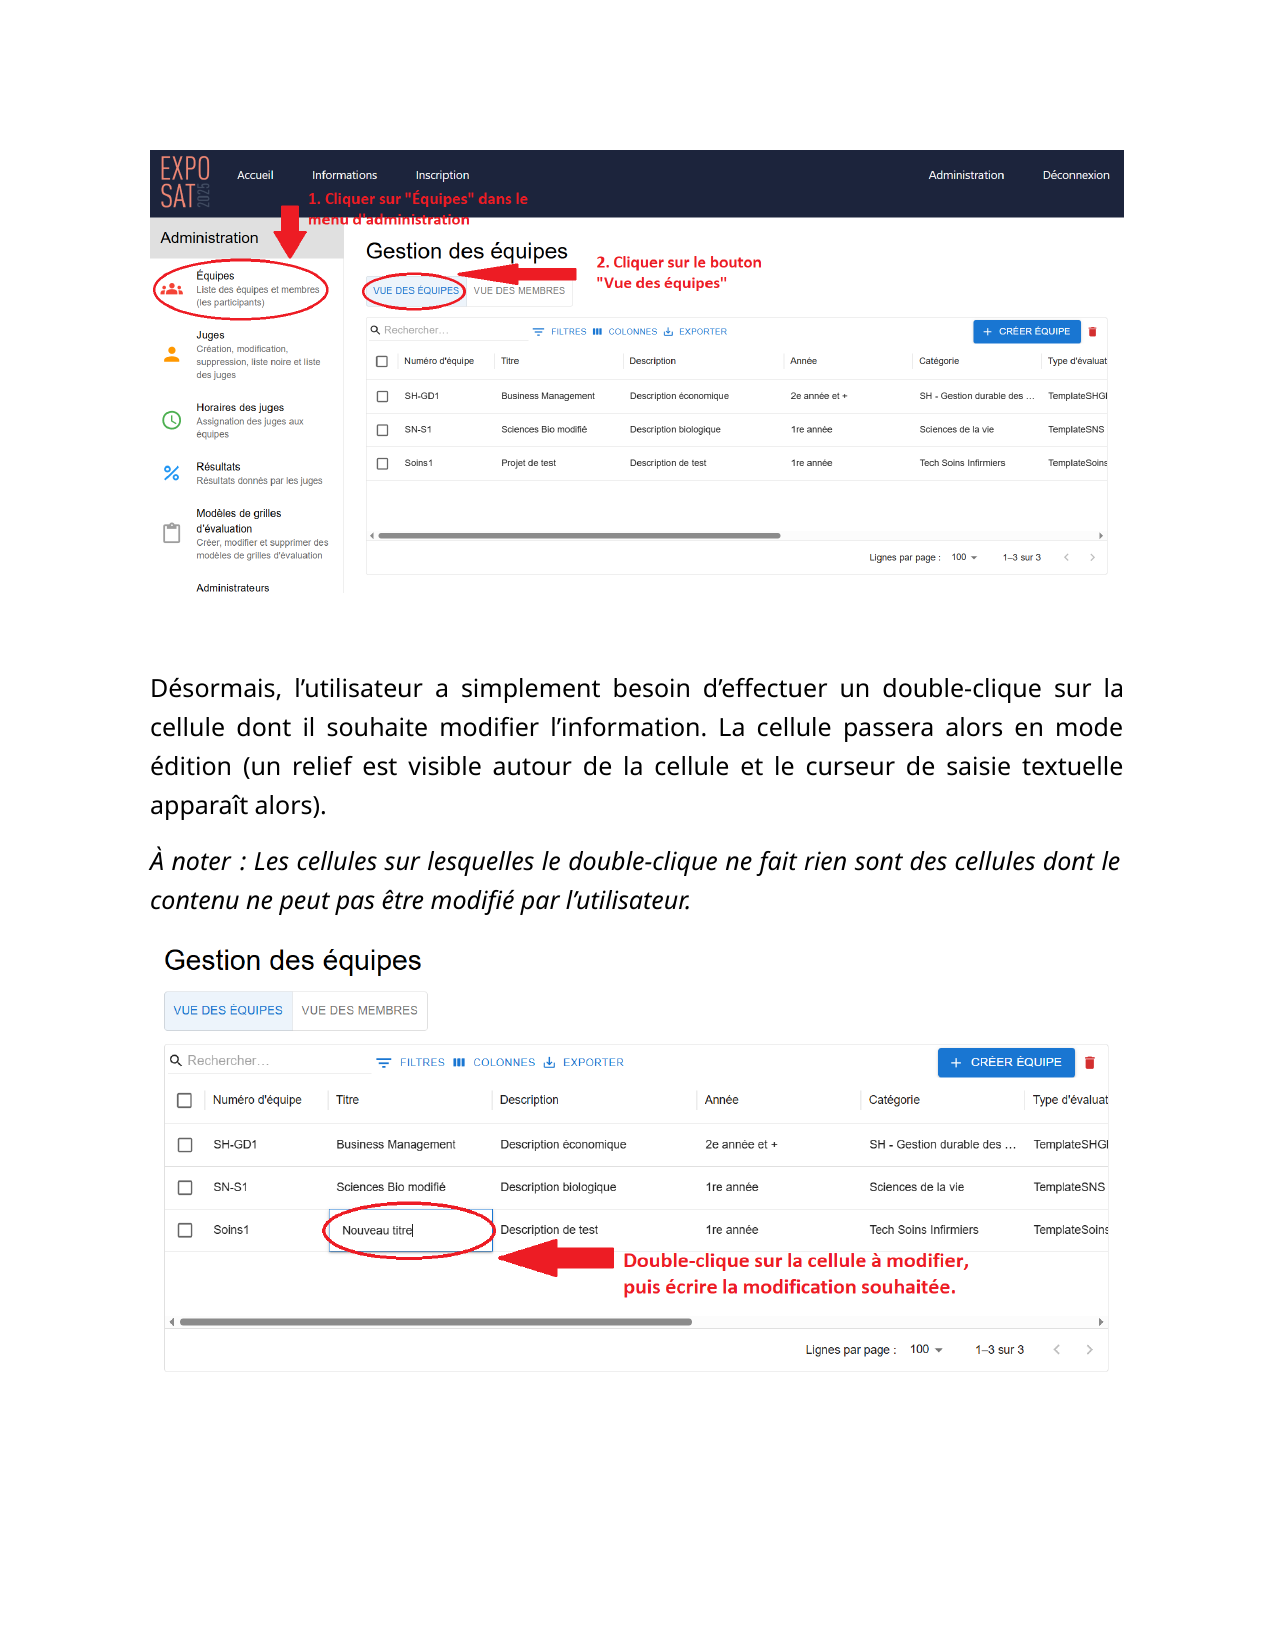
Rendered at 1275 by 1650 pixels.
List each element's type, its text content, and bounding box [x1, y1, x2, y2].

text Désormais, l’utilisateur a simplement besoin d’effectuer un double-clique sur la cellule dont il souhaite modifier l’information. La cellule passera alors en mode édition (un relief est visible autour de la cellule et le curseur de saisie textuelle apparaît alors). [150, 670, 1125, 822]
picture [150, 150, 1124, 593]
picture [150, 938, 1125, 1385]
text À noter : Les cellules sur lesquelles le double-clique ne fait rien sont des cellules dont le contenu ne peut pas être modifié par l’utilisateur. [150, 844, 1125, 917]
